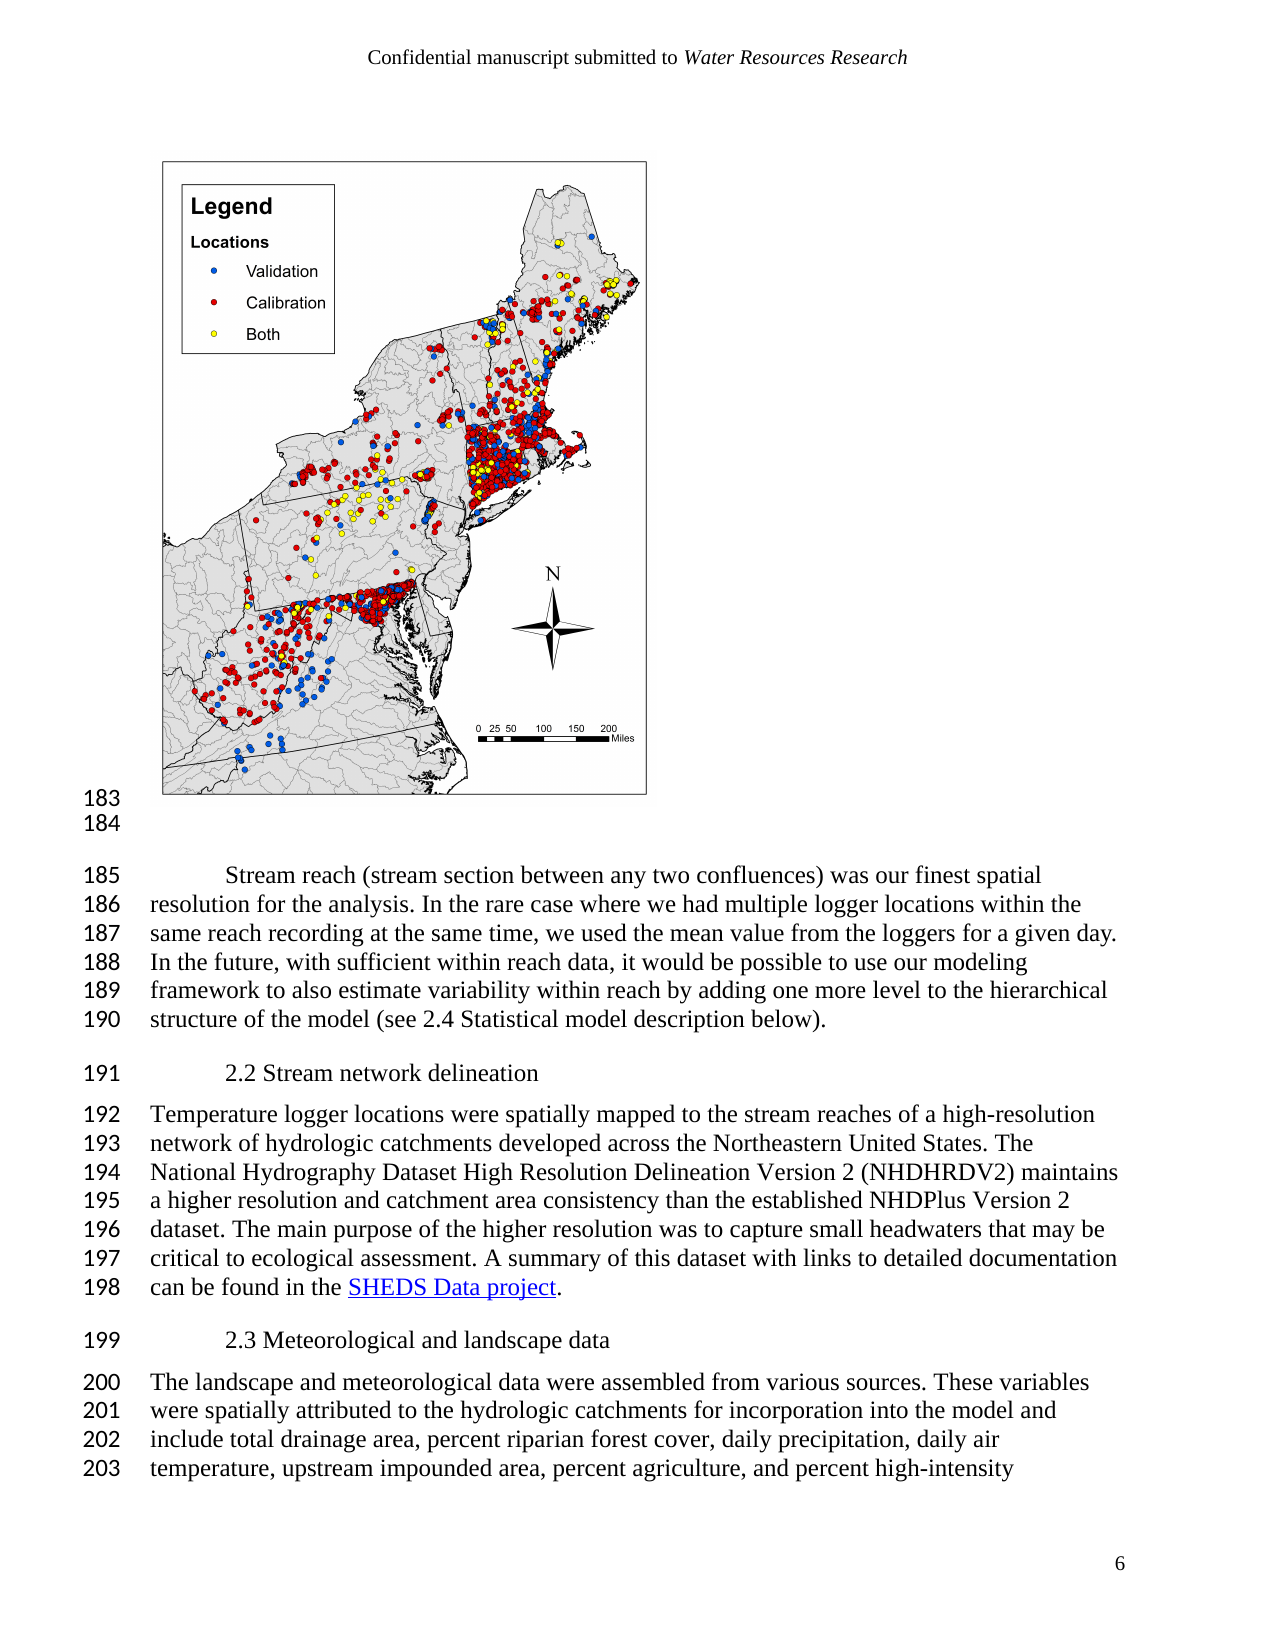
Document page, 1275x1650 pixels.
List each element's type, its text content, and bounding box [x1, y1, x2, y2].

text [150, 1367, 1125, 1482]
subtitle 2.3 Meteorological and landscape data [225, 1325, 1125, 1354]
text Temperature logger locations were spatially mapped to the stream reaches of a high-resolution network of hydrologic catchments developed across the Northeastern United States. The National Hydrography Dataset High Resolution Delineation Version 2 (NHDHRDV2) maintains a higher resolution and catchment area consistency than the established NHDPlus Version 2 dataset. The main purpose of the higher resolution was to capture small headwaters that may be critical to ecological assessment. A summary of this dataset with links to detailed documentation can be found in the SHEDS Data project. [150, 1099, 1125, 1300]
subtitle Stream reach (stream section between any two confluences) was our finest spatial resolution for the analysis. In the rare case where we had multiple logger locations within the same reach recording at the same time, we used the mean value from the loggers for a given day. In the future, with sufficient within reach data, it would be possible to use our modeling framework to also estimate variability within reach by adding one more level to the hierarchical structure of the model (see 2.4 Statistical model description below). [150, 860, 1125, 1033]
subtitle 2.2 Stream network delineation [225, 1058, 1125, 1087]
